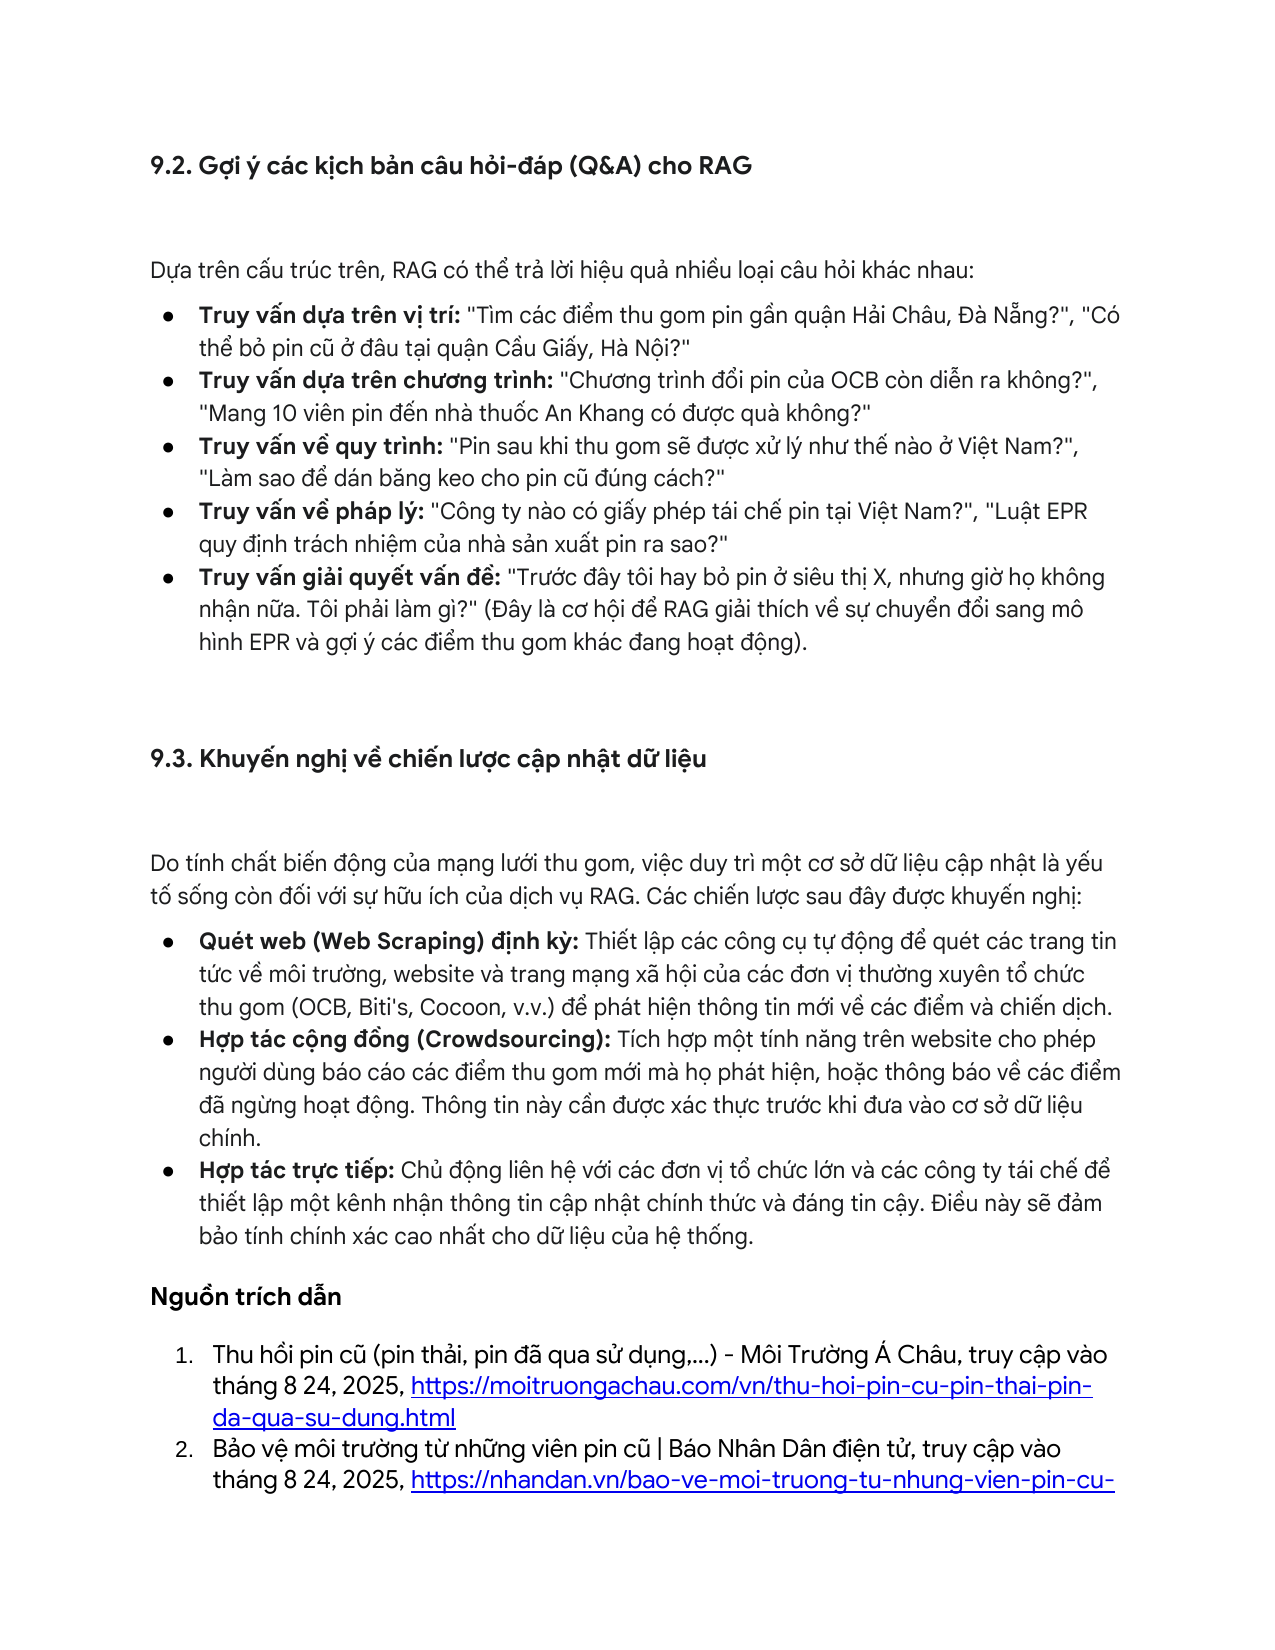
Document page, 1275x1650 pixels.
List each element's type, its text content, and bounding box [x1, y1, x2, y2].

list Truy vấn dựa trên vị trí: "Tìm các điểm thu gom pin gần quận Hải Châu, Đà Nẵng?", "Có thể bỏ pin cũ ở đâu tại quận Cầu Giấy, Hà Nội?" [161, 301, 1125, 363]
text Do tính chất biến động của mạng lưới thu gom, việc duy trì một cơ sở dữ liệu cập nhật là yếu tố sống còn đối với sự hữu ích của dịch vụ RAG. Các chiến lược sau đây được khuyến nghị: [150, 849, 1125, 911]
list Truy vấn dựa trên chương trình: "Chương trình đổi pin của OCB còn diễn ra không?", "Mang 10 viên pin đến nhà thuốc An Khang có được quà không?" [161, 367, 1125, 428]
list Hợp tác trực tiếp: Chủ động liên hệ với các đơn vị tổ chức lớn và các công ty tái chế để thiết lập một kênh nhận thông tin cập nhật chính thức và đáng tin cậy. Điều này sẽ đảm bảo tính chính xác cao nhất cho dữ liệu của hệ thống. [161, 1156, 1125, 1251]
text Dựa trên cấu trúc trên, RAG có thể trả lời hiệu quả nhiều loại câu hỏi khác nhau: [150, 256, 1125, 285]
list Hợp tác cộng đồng (Crowdsourcing): Tích hợp một tính năng trên website cho phép người dùng báo cáo các điểm thu gom mới mà họ phát hiện, hoặc thông báo về các điểm đã ngừng hoạt động. Thông tin này cần được xác thực trước khi đưa vào cơ sở dữ liệu chính. [161, 1026, 1125, 1152]
list Thu hồi pin cũ (pin thải, pin đã qua sử dụng,...) - Môi Trường Á Châu, truy cập vào tháng 8 24, 2025, https://moitruongachau.com/vn/thu-hoi-pin-cu-pin-thai-pin-da-qua-su-dung.html [175, 1339, 1125, 1433]
list Quét web (Web Scraping) định kỳ: Thiết lập các công cụ tự động để quét các trang tin tức về môi trường, website và trang mạng xã hội của các đơn vị thường xuyên tổ chức thu gom (OCB, Biti's, Cocoon, v.v.) để phát hiện thông tin mới về các điểm và chiến dịch. [161, 927, 1125, 1022]
list Truy vấn về quy trình: "Pin sau khi thu gom sẽ được xử lý như thế nào ở Việt Nam?", "Làm sao để dán băng keo cho pin cũ đúng cách?" [161, 432, 1125, 493]
subtitle 9.2. Gợi ý các kịch bản câu hỏi-đáp (Q&A) cho RAG [150, 150, 1125, 181]
list Truy vấn giải quyết vấn đề: "Trước đây tôi hay bỏ pin ở siêu thị X, nhưng giờ họ không nhận nữa. Tôi phải làm gì?" (Đây là cơ hội để RAG giải thích về sự chuyển đổi sang mô hình EPR và gợi ý các điểm thu gom khác đang hoạt động). [161, 563, 1125, 657]
list Truy vấn về pháp lý: "Công ty nào có giấy phép tái chế pin tại Việt Nam?", "Luật EPR quy định trách nhiệm của nhà sản xuất pin ra sao?" [161, 497, 1125, 559]
subtitle Nguồn trích dẫn [150, 1281, 1125, 1312]
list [175, 1433, 1125, 1496]
subtitle 9.3. Khuyến nghị về chiến lược cập nhật dữ liệu [150, 744, 1125, 775]
